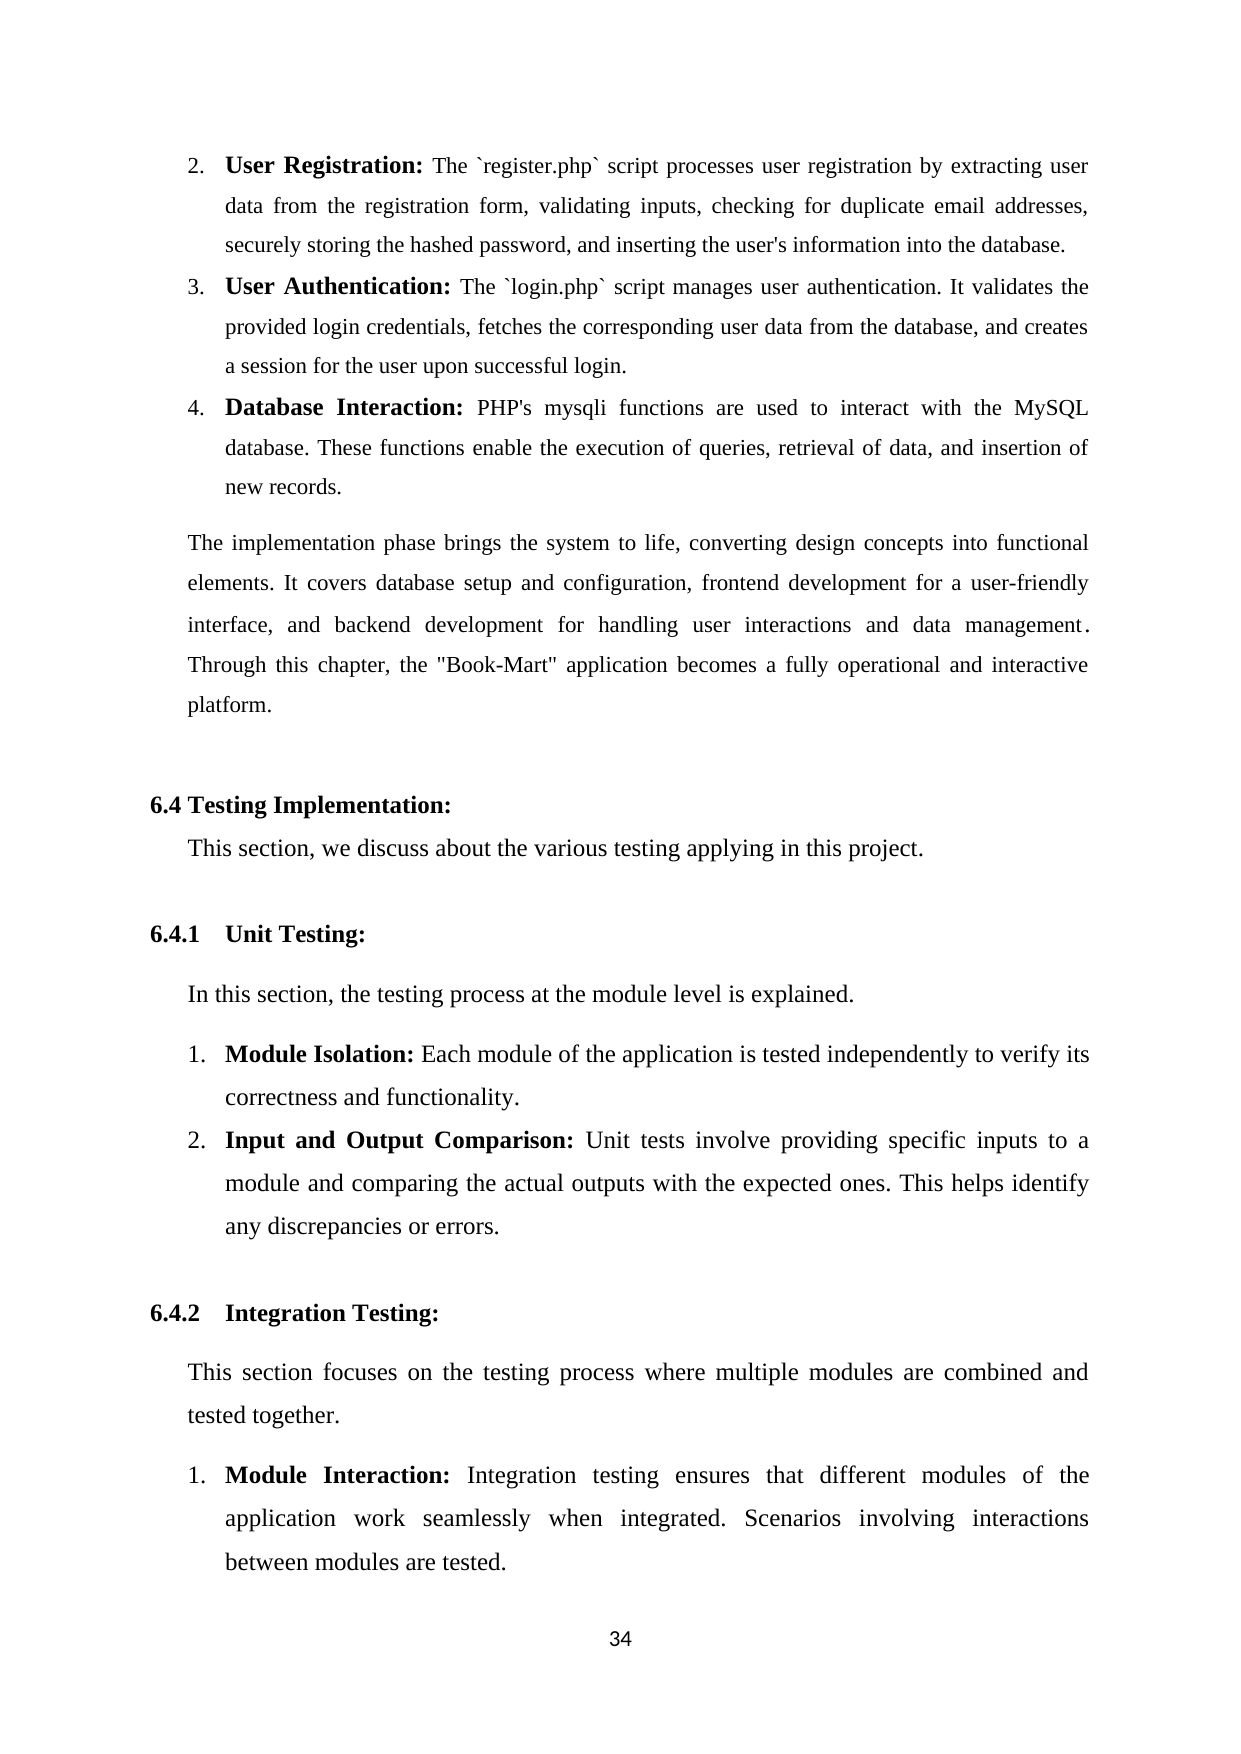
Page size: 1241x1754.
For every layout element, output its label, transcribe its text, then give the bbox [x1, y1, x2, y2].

list Integration Testing: [150, 1298, 1090, 1326]
list User Registration: The `register.php` script processes user registration by extracting user data from the registration form, validating inputs, checking for duplicate email addresses, securely storing the hashed password, and inserting the user's information into the database. [187, 150, 1090, 258]
text This section focuses on the testing process where multiple modules are combined and tested together. [187, 1357, 1090, 1429]
list Database Interaction: PHP's mysqli functions are used to interact with the MySQL database. These functions enable the execution of queries, retrieval of data, and insertion of new records. [187, 392, 1090, 499]
list Module Interaction: Integration testing ensures that different modules of the application work seamlessly when integrated. Scenarios involving interactions between modules are tested. [187, 1460, 1090, 1575]
text This section, we discuss about the various testing applying in this project. [150, 833, 1090, 862]
list Input and Output Comparison: Unit tests involve providing specific inputs to a module and comparing the actual outputs with the expected ones. This helps identify any discrepancies or errors. [187, 1125, 1090, 1240]
list Testing Implementation: [150, 790, 1090, 819]
text The implementation phase brings the system to life, converting design concepts into functional elements. It covers database setup and configuration, frontend development for a user-friendly interface, and backend development for handling user interactions and data management. Through this chapter, the "Book-Mart" application becomes a fully operational and interactive platform. [187, 529, 1090, 717]
list User Authentication: The `login.php` script manages user authentication. It validates the provided login credentials, fetches the corresponding user data from the database, and creates a session for the user upon successful login. [187, 271, 1090, 378]
list Module Isolation: Each module of the application is tested independently to verify its correctness and functionality. [187, 1039, 1090, 1111]
list Unit Testing: [150, 919, 1090, 948]
text In this section, the testing process at the module level is explained. [150, 979, 1090, 1008]
